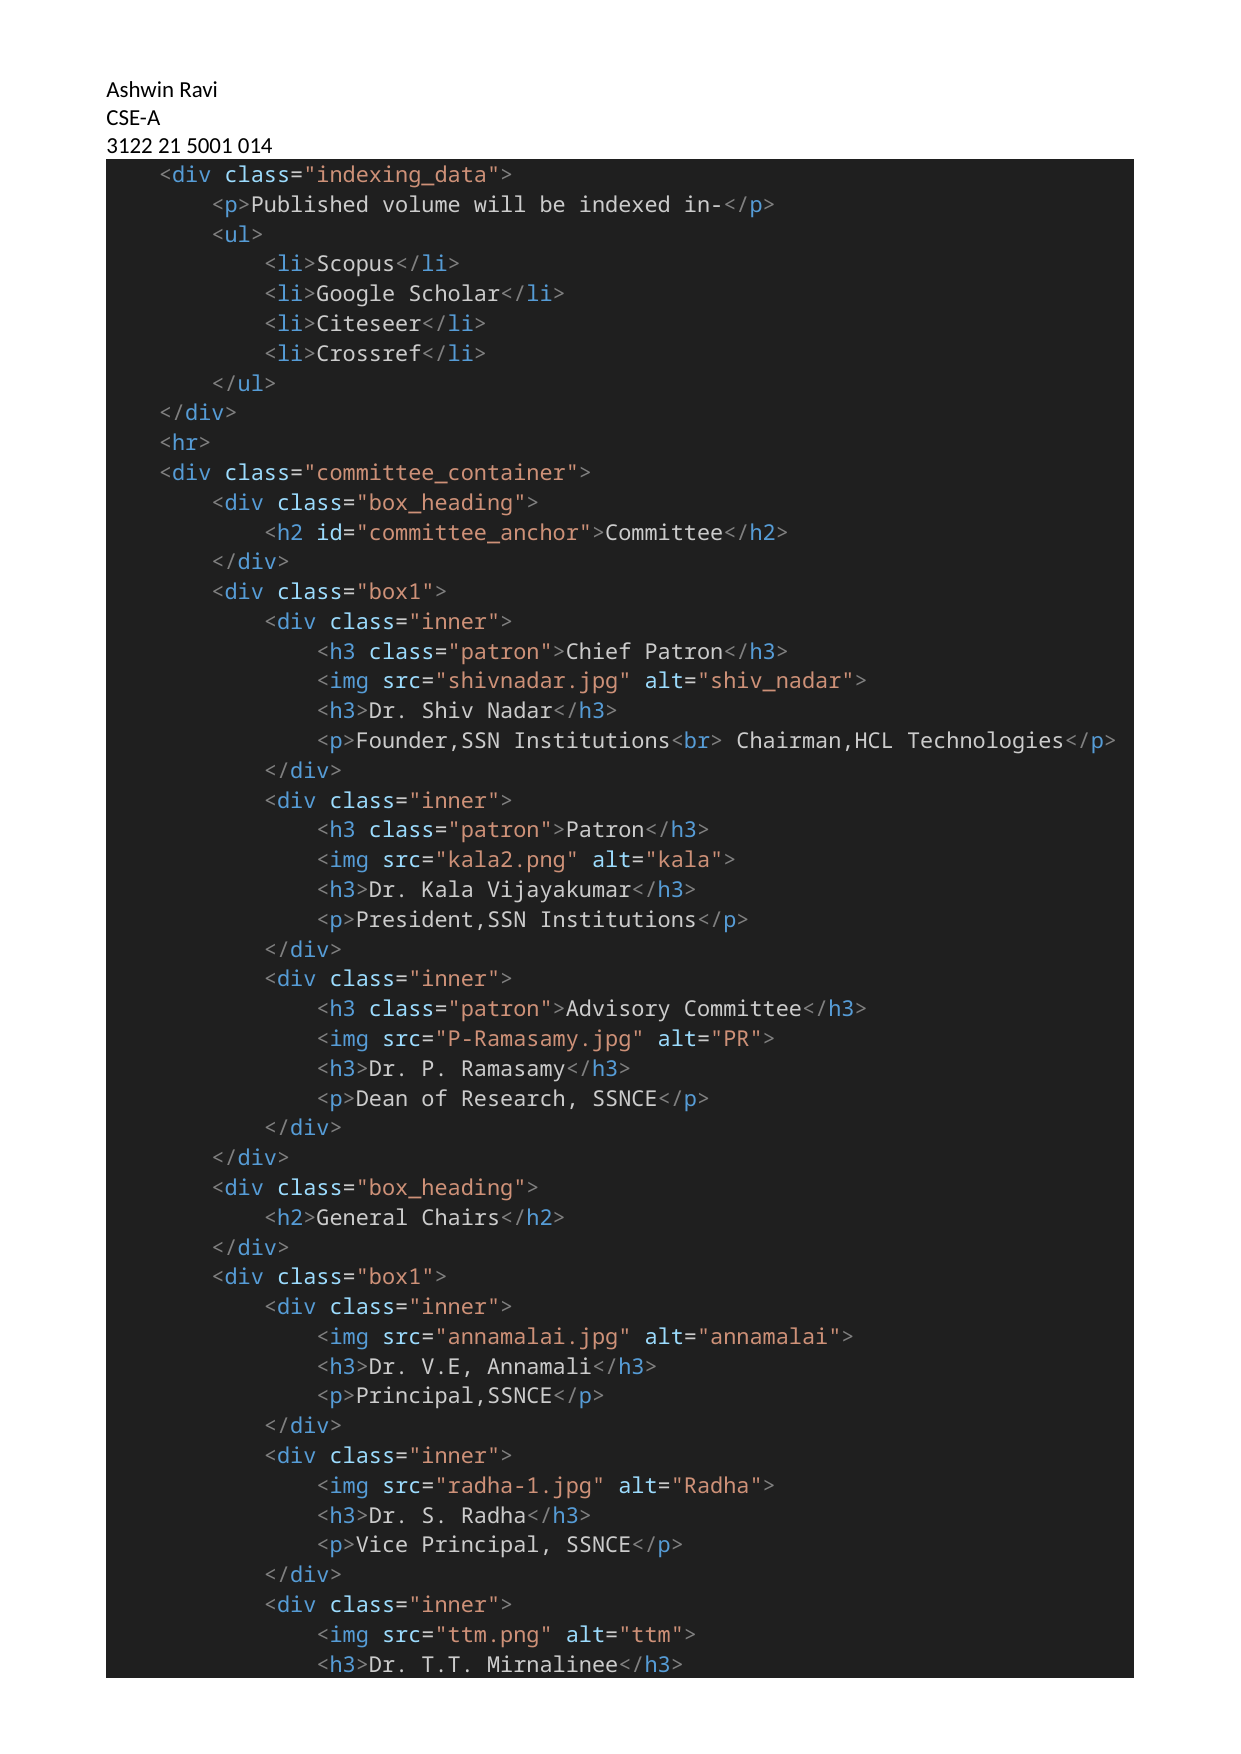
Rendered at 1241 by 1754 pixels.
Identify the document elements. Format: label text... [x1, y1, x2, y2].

text </ul> [106, 368, 1134, 397]
text <h3 class="patron">Chief Patron</h3> [106, 636, 1134, 666]
text <div class="inner"> [106, 785, 1134, 814]
text <h3 class="patron">Advisory Committee</h3> [106, 993, 1134, 1023]
text <h3>Dr. V.E, Annamali</h3> [106, 1351, 1134, 1381]
text <div class="inner"> [106, 963, 1134, 993]
text <img src="P-Ramasamy.jpg" alt="PR"> [106, 1023, 1134, 1053]
text <ul> [106, 219, 1134, 248]
text <h3>Dr. Shiv Nadar</h3> [106, 695, 1134, 725]
text <div class="inner"> [106, 606, 1134, 636]
text <h3>Dr. S. Radha</h3> [106, 1500, 1134, 1529]
text <div class="inner"> [106, 1291, 1134, 1321]
text <li>Scopus</li> [106, 248, 1134, 278]
text </div> [106, 1142, 1134, 1172]
text <hr> [106, 427, 1134, 457]
text <div class="box1"> [106, 1261, 1134, 1291]
text <h3>Dr. P. Ramasamy</h3> [106, 1053, 1134, 1083]
text </div> [106, 755, 1134, 785]
text <div class="inner"> [106, 1589, 1134, 1619]
text </div> [106, 1559, 1134, 1589]
text <div class="box1"> [106, 576, 1134, 606]
text <div class="indexing_data"> [106, 159, 1134, 189]
text <p>Published volume will be indexed in-</p> [106, 189, 1134, 219]
text <img src="annamalai.jpg" alt="annamalai"> [106, 1321, 1134, 1351]
text <h2 id="committee_anchor">Committee</h2> [106, 517, 1134, 546]
text <div class="inner"> [106, 1440, 1134, 1470]
text <img src="ttm.png" alt="ttm"> [106, 1619, 1134, 1649]
text <p>Principal,SSNCE</p> [106, 1381, 1134, 1410]
text <li>Citeseer</li> [106, 308, 1134, 338]
text <div class="box_heading"> [106, 1172, 1134, 1202]
text <p>President,SSN Institutions</p> [106, 904, 1134, 934]
text </div> [106, 397, 1134, 427]
text <li>Crossref</li> [106, 338, 1134, 368]
text <img src="kala2.png" alt="kala"> [106, 844, 1134, 874]
text </div> [106, 1410, 1134, 1440]
text <p>Dean of Research, SSNCE</p> [106, 1083, 1134, 1112]
text </div> [106, 1232, 1134, 1261]
text </div> [106, 546, 1134, 576]
text <h3>Dr. Kala Vijayakumar</h3> [106, 874, 1134, 904]
text <h3 class="patron">Patron</h3> [106, 814, 1134, 844]
text <div class="committee_container"> [106, 457, 1134, 487]
text <img src="shivnadar.jpg" alt="shiv_nadar"> [106, 666, 1134, 695]
text <li>Google Scholar</li> [106, 278, 1134, 308]
text </div> [106, 934, 1134, 963]
text <p>Founder,SSN Institutions<br> Chairman,HCL Technologies</p> [106, 725, 1134, 755]
text <img src="radha-1.jpg" alt="Radha"> [106, 1470, 1134, 1500]
text </div> [106, 1112, 1134, 1142]
text <h3>Dr. T.T. Mirnalinee</h3> [106, 1649, 1134, 1678]
text <h2>General Chairs</h2> [106, 1202, 1134, 1232]
text <p>Vice Principal, SSNCE</p> [106, 1529, 1134, 1559]
text <div class="box_heading"> [106, 487, 1134, 517]
